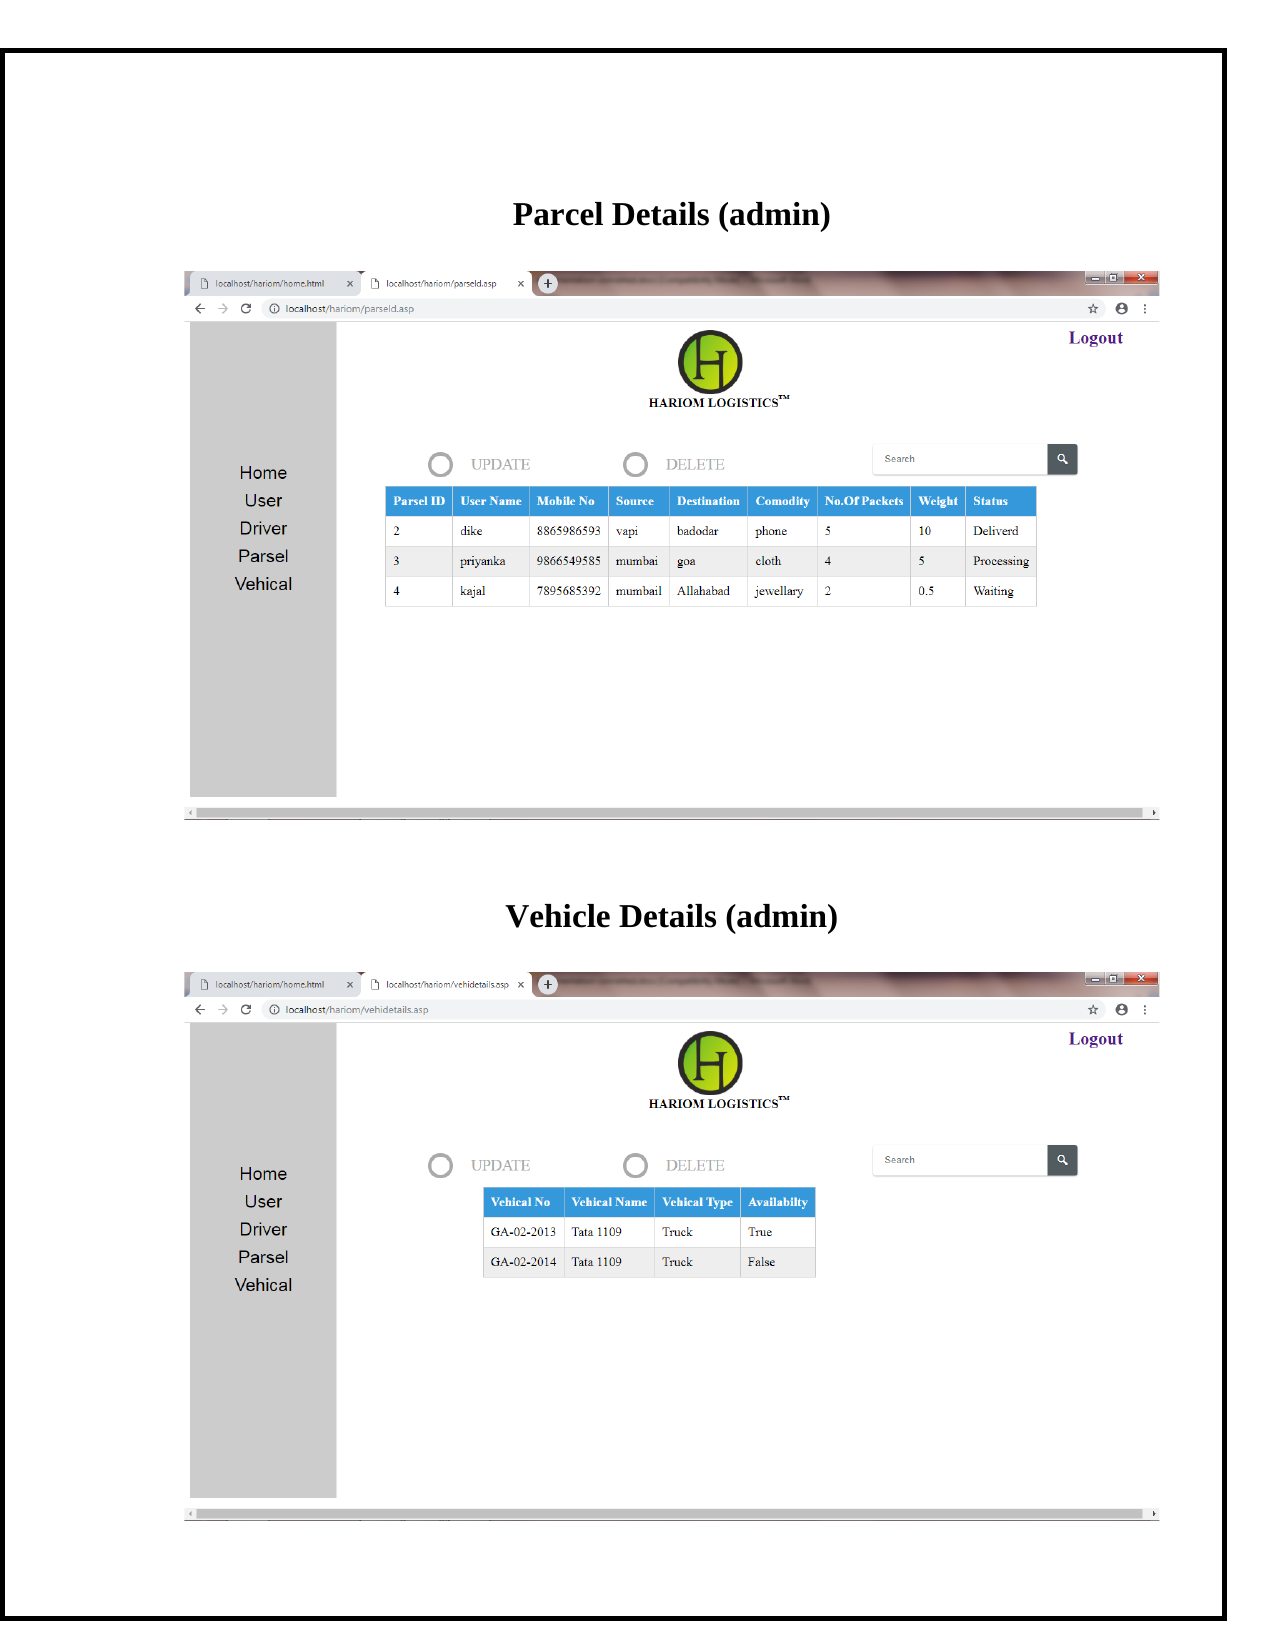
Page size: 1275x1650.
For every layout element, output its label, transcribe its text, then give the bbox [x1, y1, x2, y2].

picture [184, 271, 1160, 820]
text Vehicle Details (admin) [162, 896, 1181, 934]
picture [184, 972, 1160, 1521]
text Parcel Details (admin) [162, 195, 1181, 233]
